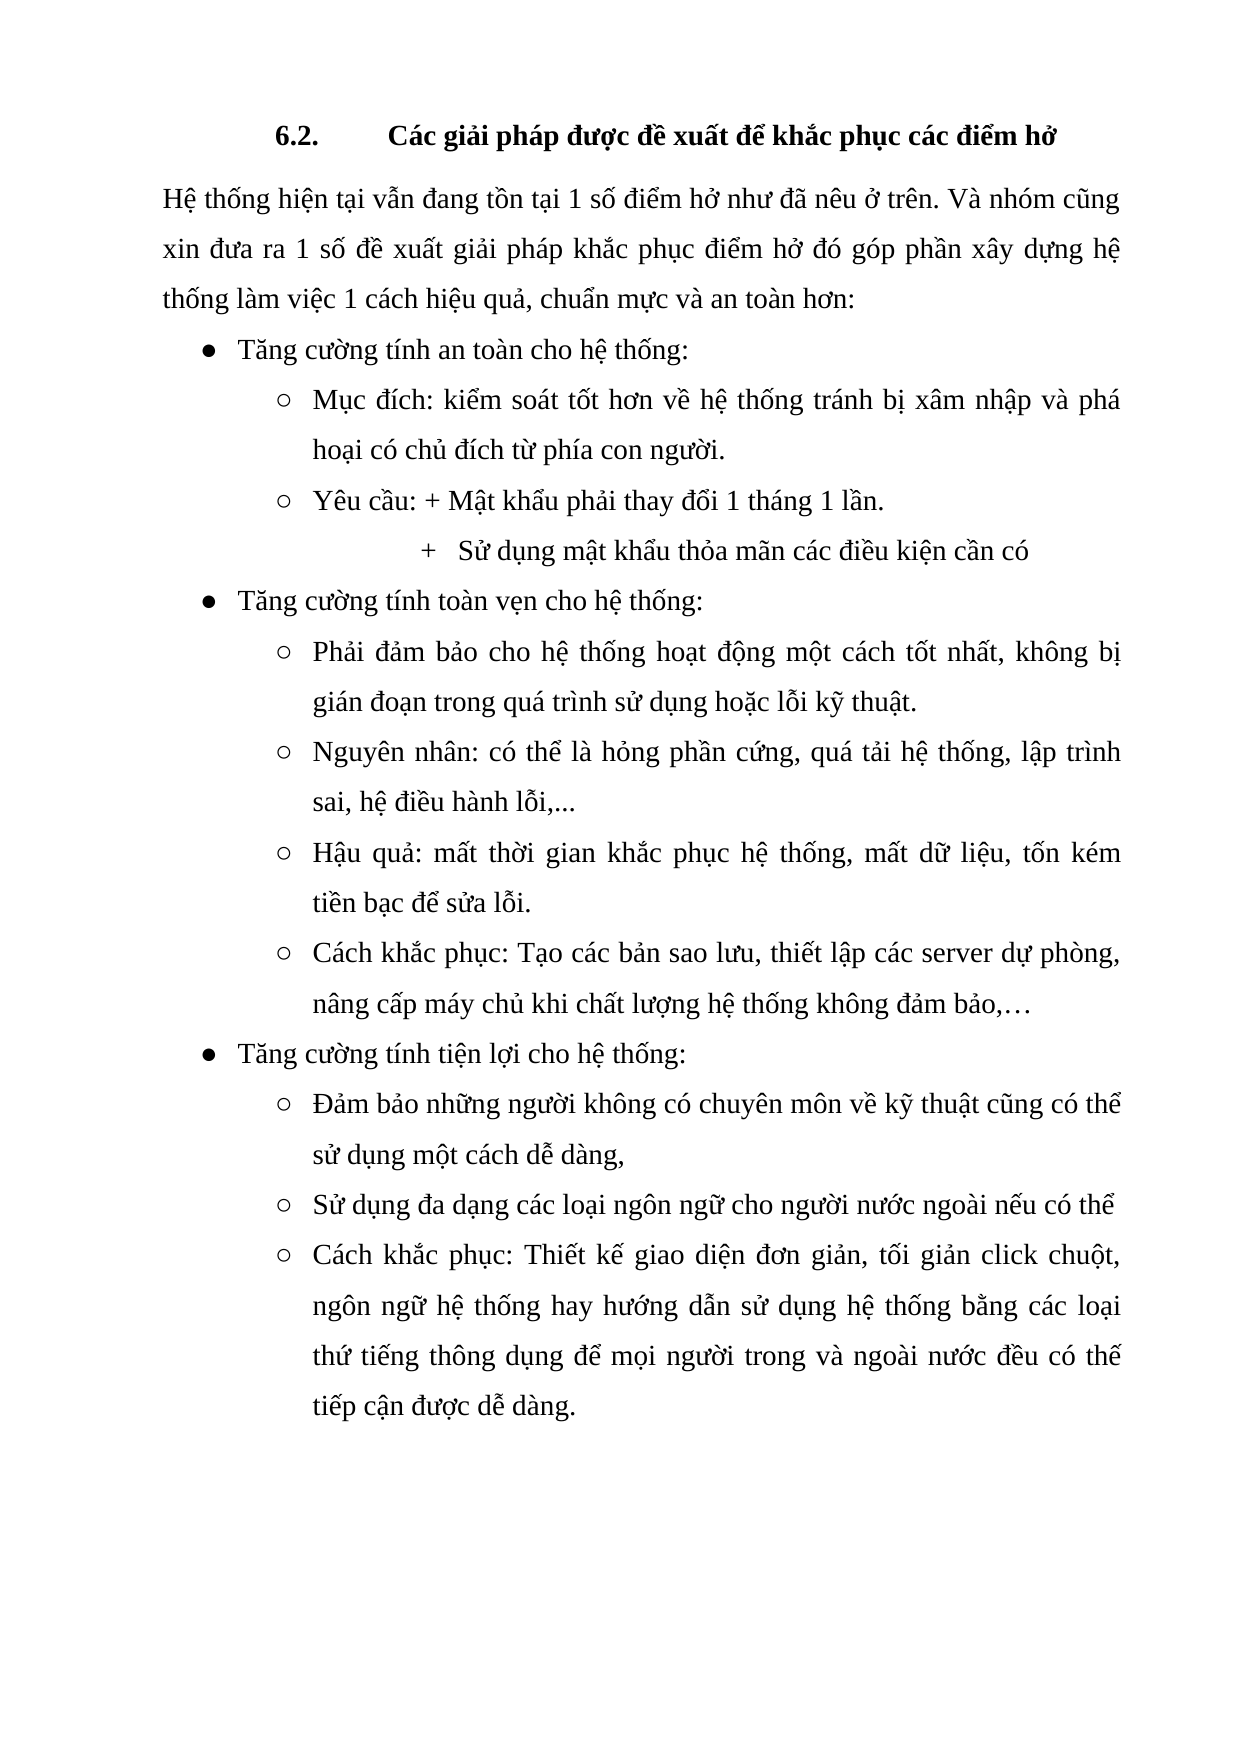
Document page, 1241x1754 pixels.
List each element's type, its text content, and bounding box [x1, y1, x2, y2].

list Tăng cường tính toàn vẹn cho hệ thống: [200, 583, 1122, 617]
list Đảm bảo những người không có chuyên môn về kỹ thuật cũng có thể sử dụng một cách dễ dàng, [275, 1086, 1122, 1170]
list Hậu quả: mất thời gian khắc phục hệ thống, mất dữ liệu, tốn kém tiền bạc để sửa lỗi. [275, 835, 1122, 919]
text Hệ thống hiện tại vẫn đang tồn tại 1 số điểm hở như đã nêu ở trên. Và nhóm cũng xin đưa ra 1 số đề xuất giải pháp khắc phục điểm hở đó góp phần xây dựng hệ thống làm việc 1 cách hiệu quả, chuẩn mực và an toàn hơn: [162, 181, 1122, 315]
list Mục đích: kiểm soát tốt hơn về hệ thống tránh bị xâm nhập và phá hoại có chủ đích từ phía con người. [275, 382, 1122, 466]
list Sử dụng mật khẩu thỏa mãn các điều kiện cần có [420, 533, 1122, 567]
list Nguyên nhân: có thể là hỏng phần cứng, quá tải hệ thống, lập trình sai, hệ điều hành lỗi,... [275, 734, 1122, 818]
list Tăng cường tính tiện lợi cho hệ thống: [200, 1036, 1122, 1070]
subtitle Các giải pháp được đề xuất để khắc phục các điểm hở [275, 118, 1122, 152]
list Cách khắc phục: Thiết kế giao diện đơn giản, tối giản click chuột, ngôn ngữ hệ thống hay hướng dẫn sử dụng hệ thống bằng các loại thứ tiếng thông dụng để mọi người trong và ngoài nước đều có thế tiếp cận được dễ dàng. [275, 1237, 1122, 1422]
list Tăng cường tính an toàn cho hệ thống: [200, 332, 1122, 365]
list Sử dụng đa dạng các loại ngôn ngữ cho người nước ngoài nếu có thể [275, 1187, 1122, 1221]
list Yêu cầu: + Mật khẩu phải thay đổi 1 tháng 1 lần. [275, 483, 1122, 516]
list Cách khắc phục: Tạo các bản sao lưu, thiết lập các server dự phòng, nâng cấp máy chủ khi chất lượng hệ thống không đảm bảo,… [275, 936, 1122, 1019]
list Phải đảm bảo cho hệ thống hoạt động một cách tốt nhất, không bị gián đoạn trong quá trình sử dụng hoặc lỗi kỹ thuật. [275, 634, 1122, 717]
